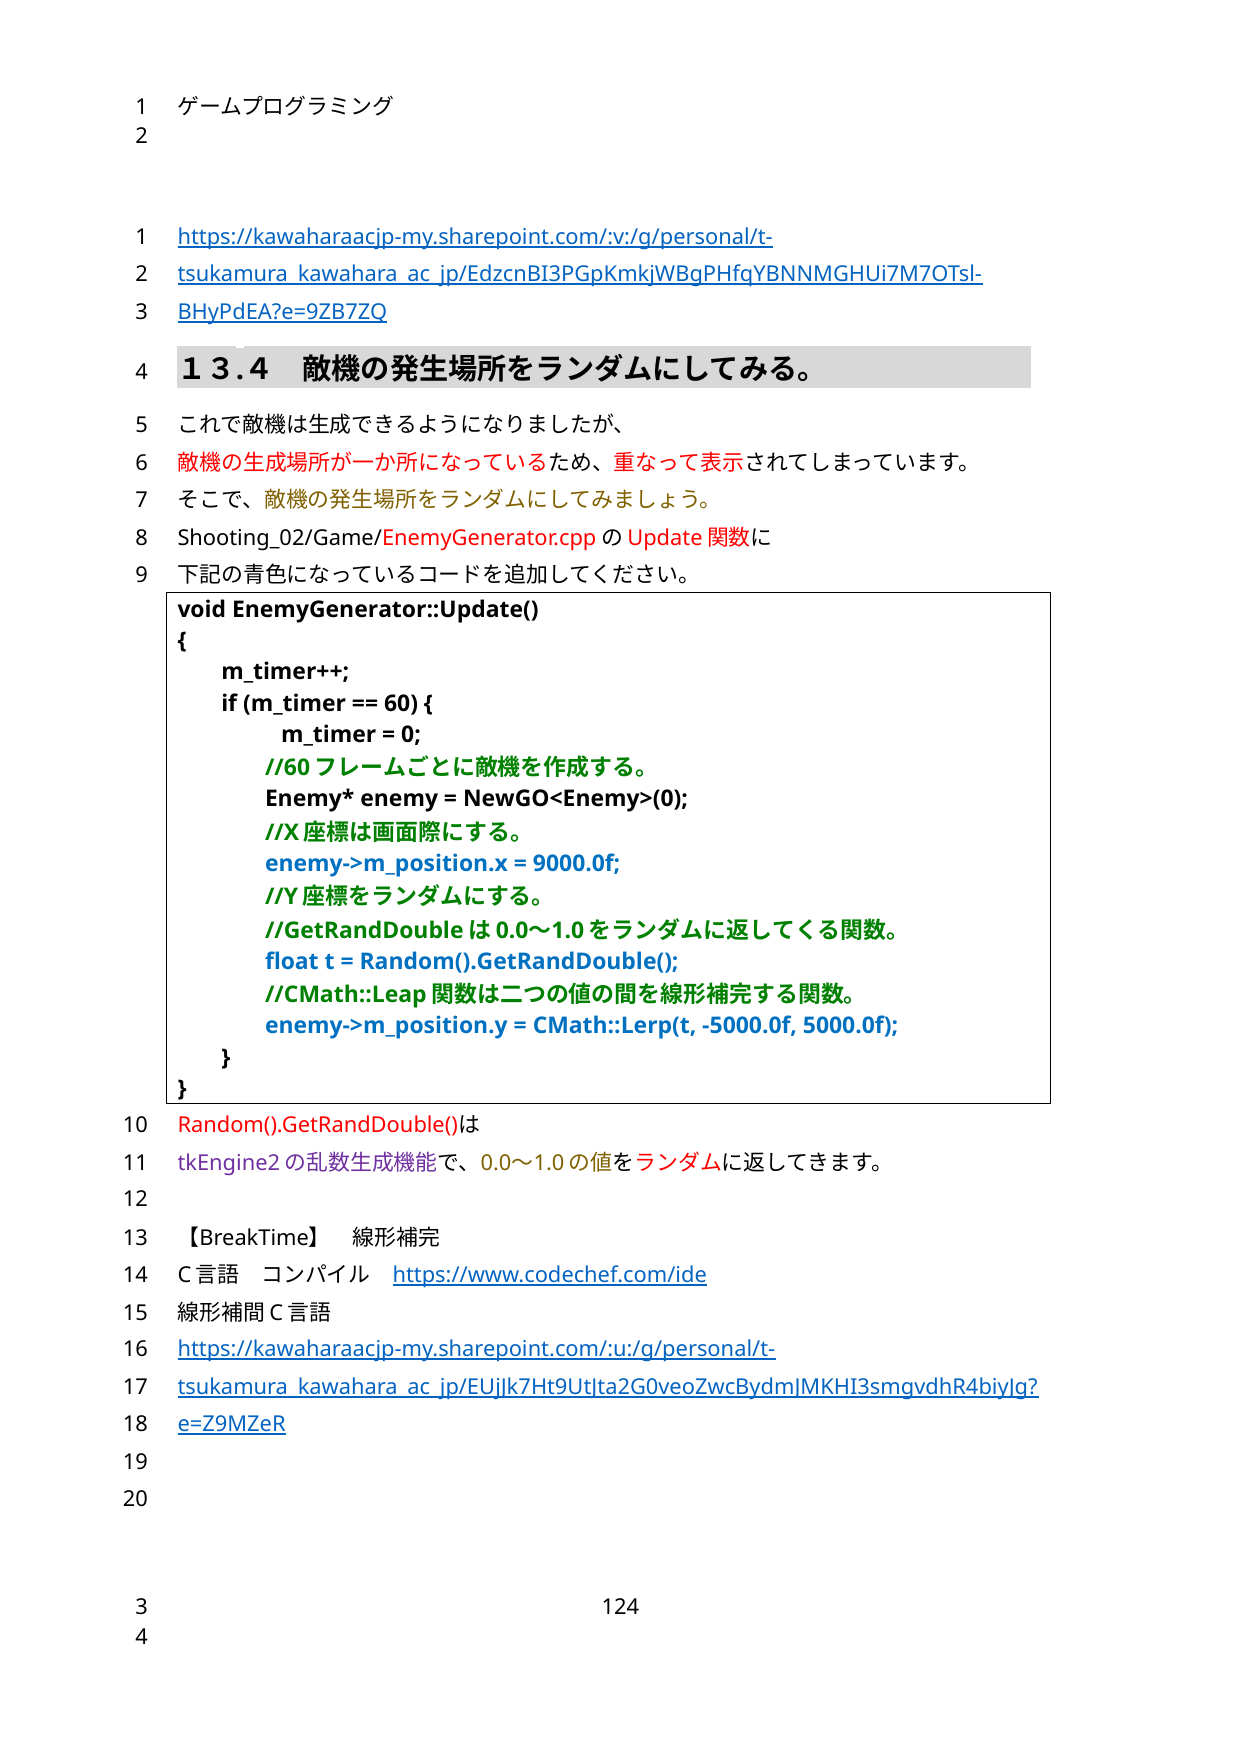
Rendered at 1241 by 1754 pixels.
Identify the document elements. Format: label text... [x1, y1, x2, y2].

text 線形補間C言語 [177, 1292, 1063, 1329]
text 下記の青色になっているコードを追加してください。 [177, 554, 1063, 592]
text 【BreakTime】 線形補完 [177, 1217, 1063, 1254]
text これで敵機は生成できるようになりましたが、 [177, 404, 1063, 442]
table_header void EnemyGenerator::Update() { m_timer++; if (m_timer == 60) { m_timer = 0; //60フレームごとに敵機を作成する。 Enemy* enemy = NewGO<Enemy>(0); //X座標は画面際にする。 enemy->m_position.x = 9000.0f; //Y座標をランダムにする。 //GetRandDoubleは0.0～1.0をランダムに返してくる関数。 float t = Random().GetRandDouble(); //CMath::Leap関数は二つの値の間を線形補完する関数。 enemy->m_position.y = CMath::Lerp(t, -5000.0f, 5000.0f); } } [167, 593, 1050, 1103]
text tkEngine2の乱数生成機能で、0.0～1.0の値をランダムに返してきます。 [177, 1142, 1063, 1179]
subtitle １３.４ 敵機の発生場所をランダムにしてみる。 [177, 329, 1063, 404]
text そこで、敵機の発生場所をランダムにしてみましょう。 [177, 479, 1063, 517]
text Shooting_02/Game/EnemyGenerator.cppのUpdate関数に [177, 517, 1063, 554]
text C言語 コンパイル https://www.codechef.com/ide [177, 1254, 1063, 1292]
text https://kawaharaacjp-my.sharepoint.com/:v:/g/personal/t-tsukamura_kawahara_ac_jp/EdzcnBI3PGpKmkjWBgPHfqYBNNMGHUi7M7OTsl-BHyPdEA?e=9ZB7ZQ [177, 217, 1063, 329]
text 敵機の生成場所が一か所になっているため、重なって表示されてしまっています。 [177, 442, 1063, 479]
text https://kawaharaacjp-my.sharepoint.com/:u:/g/personal/t-tsukamura_kawahara_ac_jp/EUjJk7Ht9UtJta2G0veoZwcBydmJMKHI3smgvdhR4biyJg?e=Z9MZeR [177, 1329, 1063, 1442]
text Random().GetRandDouble()は [177, 1104, 1063, 1142]
